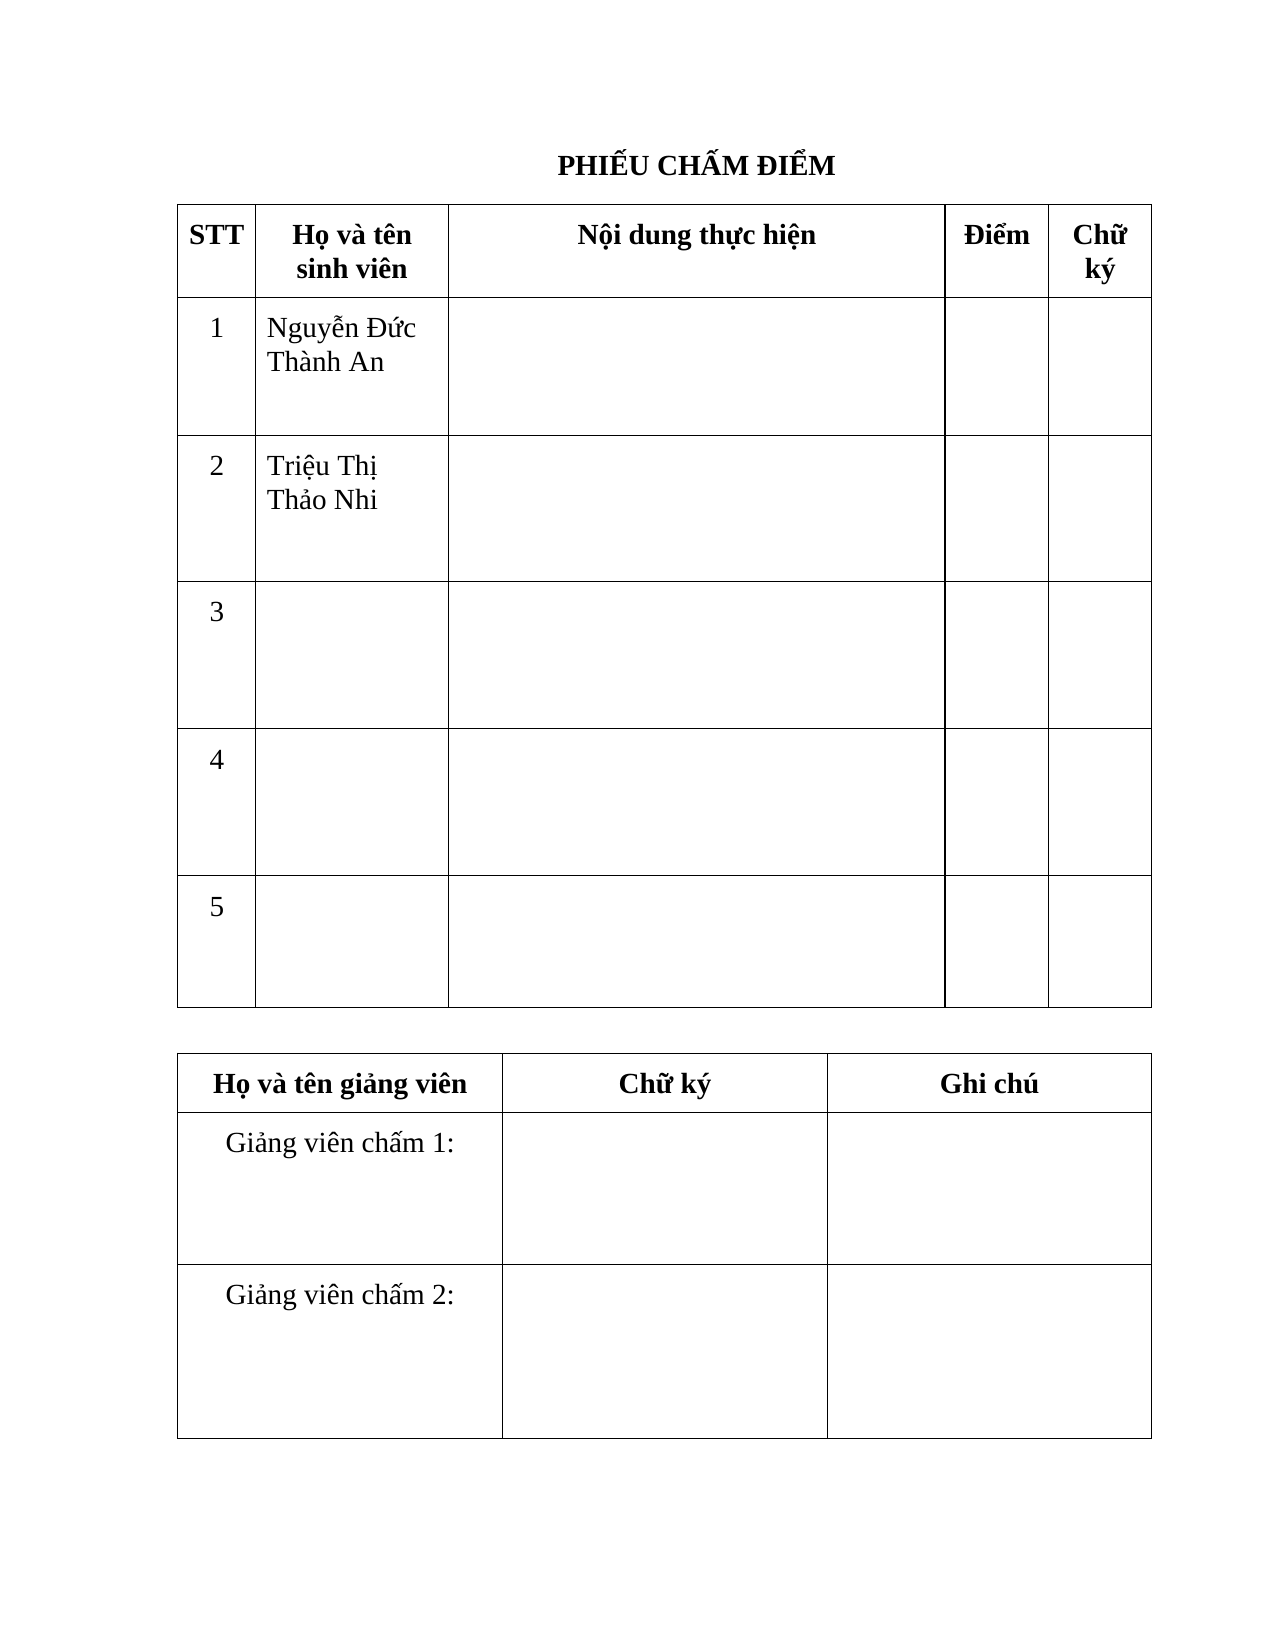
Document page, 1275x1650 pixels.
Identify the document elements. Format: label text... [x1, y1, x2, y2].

table_cell [946, 436, 1048, 581]
table_cell [1049, 298, 1151, 435]
table_header Chữ ký [1049, 205, 1151, 297]
table_cell [1049, 582, 1151, 728]
table_cell [946, 729, 1048, 875]
table_header Chữ ký [503, 1054, 827, 1112]
table_header Họ và tên giảng viên [178, 1054, 502, 1112]
table_cell [449, 582, 944, 728]
table_cell [449, 298, 944, 435]
table_cell [946, 582, 1048, 728]
table_cell [256, 582, 448, 728]
table_cell 3 [178, 582, 255, 728]
table_cell [828, 1113, 1151, 1264]
table_cell [449, 876, 944, 1007]
table_cell Giảng viên chấm 1: [178, 1113, 502, 1264]
table_cell 4 [178, 729, 255, 875]
table_cell [946, 876, 1048, 1007]
table_header Nội dung thực hiện [449, 205, 944, 297]
table_header STT [178, 205, 255, 297]
table_cell 2 [178, 436, 255, 581]
table_cell Giảng viên chấm 2: [178, 1265, 502, 1438]
text PHIẾU CHẤM ĐIỂM [177, 148, 1157, 181]
table_header Họ và tên sinh viên [256, 205, 448, 297]
table_cell [256, 876, 448, 1007]
table_cell 5 [178, 876, 255, 1007]
table_cell 1 [178, 298, 255, 435]
table_cell Nguyễn Đức Thành An [256, 298, 448, 435]
table_cell [1049, 876, 1151, 1007]
table_header Ghi chú [828, 1054, 1151, 1112]
table_cell [449, 729, 944, 875]
table_cell [503, 1265, 827, 1438]
table_cell Triệu Thị Thảo Nhi [256, 436, 448, 581]
table_cell [449, 436, 944, 581]
table_cell [256, 729, 448, 875]
table_cell [503, 1113, 827, 1264]
table_cell [828, 1265, 1151, 1438]
table_cell [946, 298, 1048, 435]
table_cell [1049, 729, 1151, 875]
table_header Điểm [946, 205, 1048, 297]
table_cell [1049, 436, 1151, 581]
